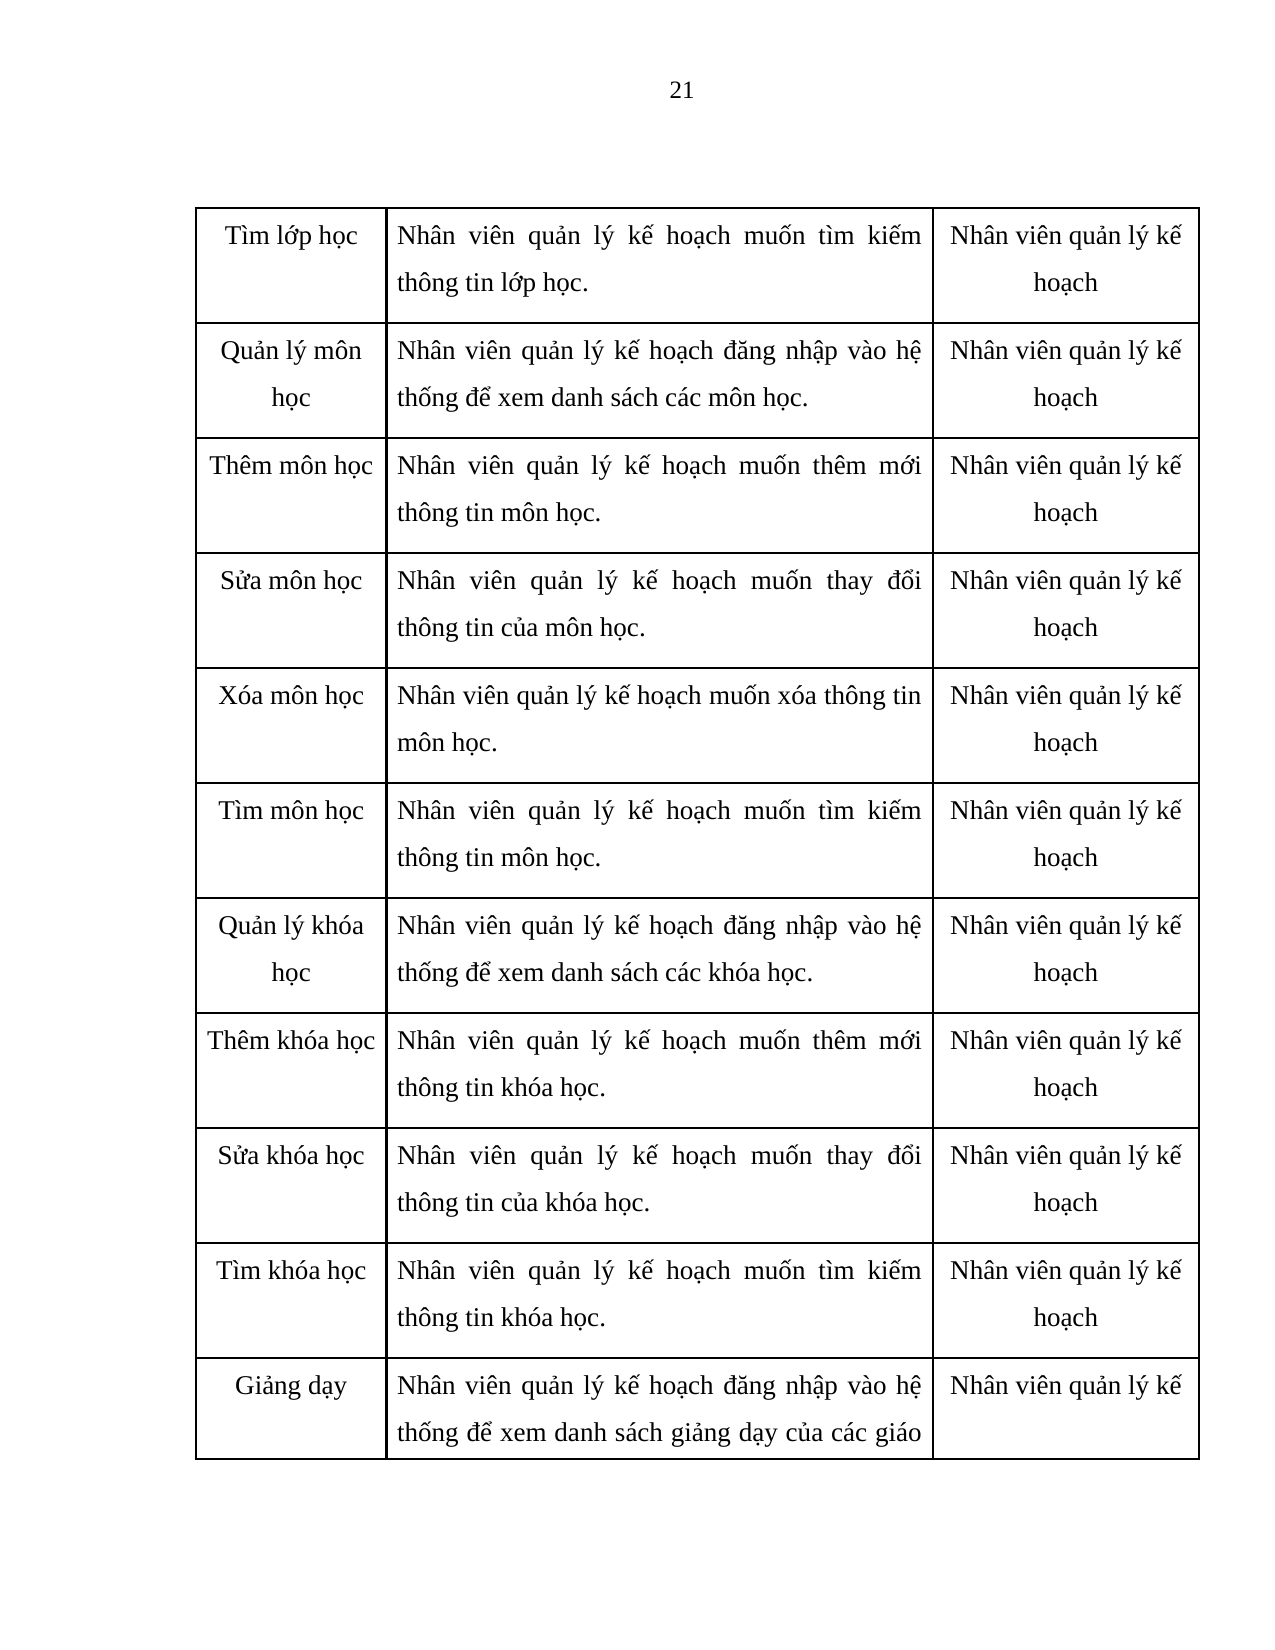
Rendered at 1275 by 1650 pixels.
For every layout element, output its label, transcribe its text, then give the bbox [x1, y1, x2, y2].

table_cell Nhân viên quản lý kế hoạch muốn tìm kiếm thông tin lớp học. [388, 209, 932, 322]
table_cell Nhân viên quản lý kế hoạch đăng nhập vào hệ thống để xem danh sách các khóa học. [388, 899, 932, 1012]
table_cell Xóa môn học [197, 669, 385, 782]
table_cell Thêm môn học [197, 439, 385, 552]
table_cell Nhân viên quản lý kế hoạch [934, 899, 1198, 1012]
table_cell Quản lý môn học [197, 324, 385, 437]
table_cell Nhân viên quản lý kế hoạch muốn thay đổi thông tin của khóa học. [388, 1129, 932, 1242]
table_cell Giảng dạy [197, 1359, 385, 1457]
table_cell Nhân viên quản lý kế hoạch muốn xóa thông tin môn học. [388, 669, 932, 782]
table_cell Quản lý khóa học [197, 899, 385, 1012]
table_cell Nhân viên quản lý kế hoạch [934, 1014, 1198, 1127]
table_cell Thêm khóa học [197, 1014, 385, 1127]
table_cell Nhân viên quản lý kế hoạch muốn thay đổi thông tin của môn học. [388, 554, 932, 667]
table_cell Nhân viên quản lý kế hoạch [934, 324, 1198, 437]
table_cell Nhân viên quản lý kế hoạch [934, 439, 1198, 552]
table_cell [934, 1359, 1198, 1457]
table_cell Nhân viên quản lý kế hoạch muốn tìm kiếm thông tin khóa học. [388, 1244, 932, 1357]
table_cell Sửa khóa học [197, 1129, 385, 1242]
table_cell Nhân viên quản lý kế hoạch [934, 1244, 1198, 1357]
table_cell Tìm môn học [197, 784, 385, 897]
table_cell Sửa môn học [197, 554, 385, 667]
table_cell Nhân viên quản lý kế hoạch muốn thêm mới thông tin khóa học. [388, 1014, 932, 1127]
table_cell Nhân viên quản lý kế hoạch [934, 554, 1198, 667]
table_cell Tìm khóa học [197, 1244, 385, 1357]
table_cell Nhân viên quản lý kế hoạch [934, 784, 1198, 897]
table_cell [388, 1359, 932, 1457]
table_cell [934, 209, 1198, 322]
table_cell Nhân viên quản lý kế hoạch [934, 669, 1198, 782]
table_cell Nhân viên quản lý kế hoạch muốn tìm kiếm thông tin môn học. [388, 784, 932, 897]
table_cell Nhân viên quản lý kế hoạch đăng nhập vào hệ thống để xem danh sách các môn học. [388, 324, 932, 437]
table_cell Tìm lớp học [197, 209, 385, 322]
table_cell Nhân viên quản lý kế hoạch muốn thêm mới thông tin môn học. [388, 439, 932, 552]
table_cell Nhân viên quản lý kế hoạch [934, 1129, 1198, 1242]
